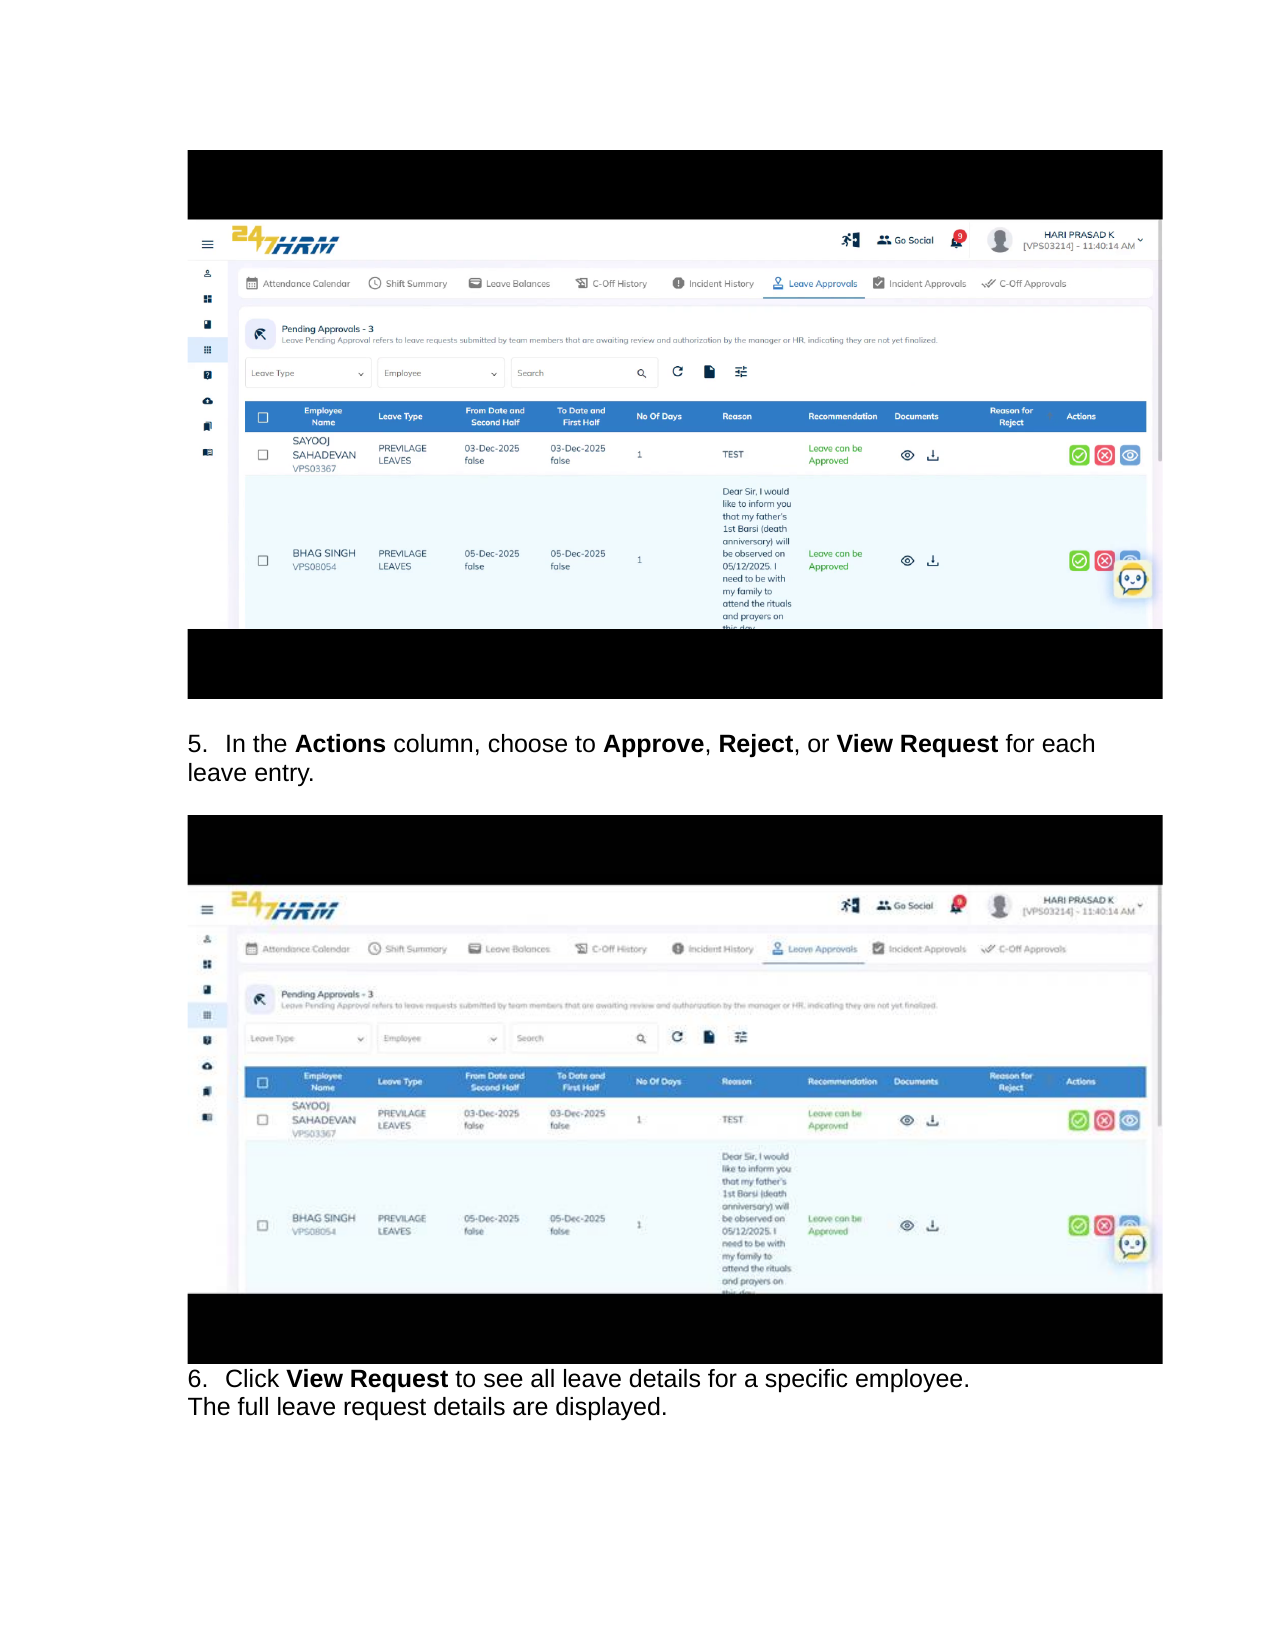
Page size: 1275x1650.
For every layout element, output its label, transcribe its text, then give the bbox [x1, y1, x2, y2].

text The full leave request details are displayed. [187, 1392, 1125, 1421]
picture [187, 815, 1163, 1364]
picture [187, 150, 1163, 699]
text 6. Click View Request to see all leave details for a specific employee. [187, 1364, 1125, 1392]
text 5. In the Actions column, choose to Approve, Reject, or View Request for each leave entry. [187, 729, 1125, 786]
